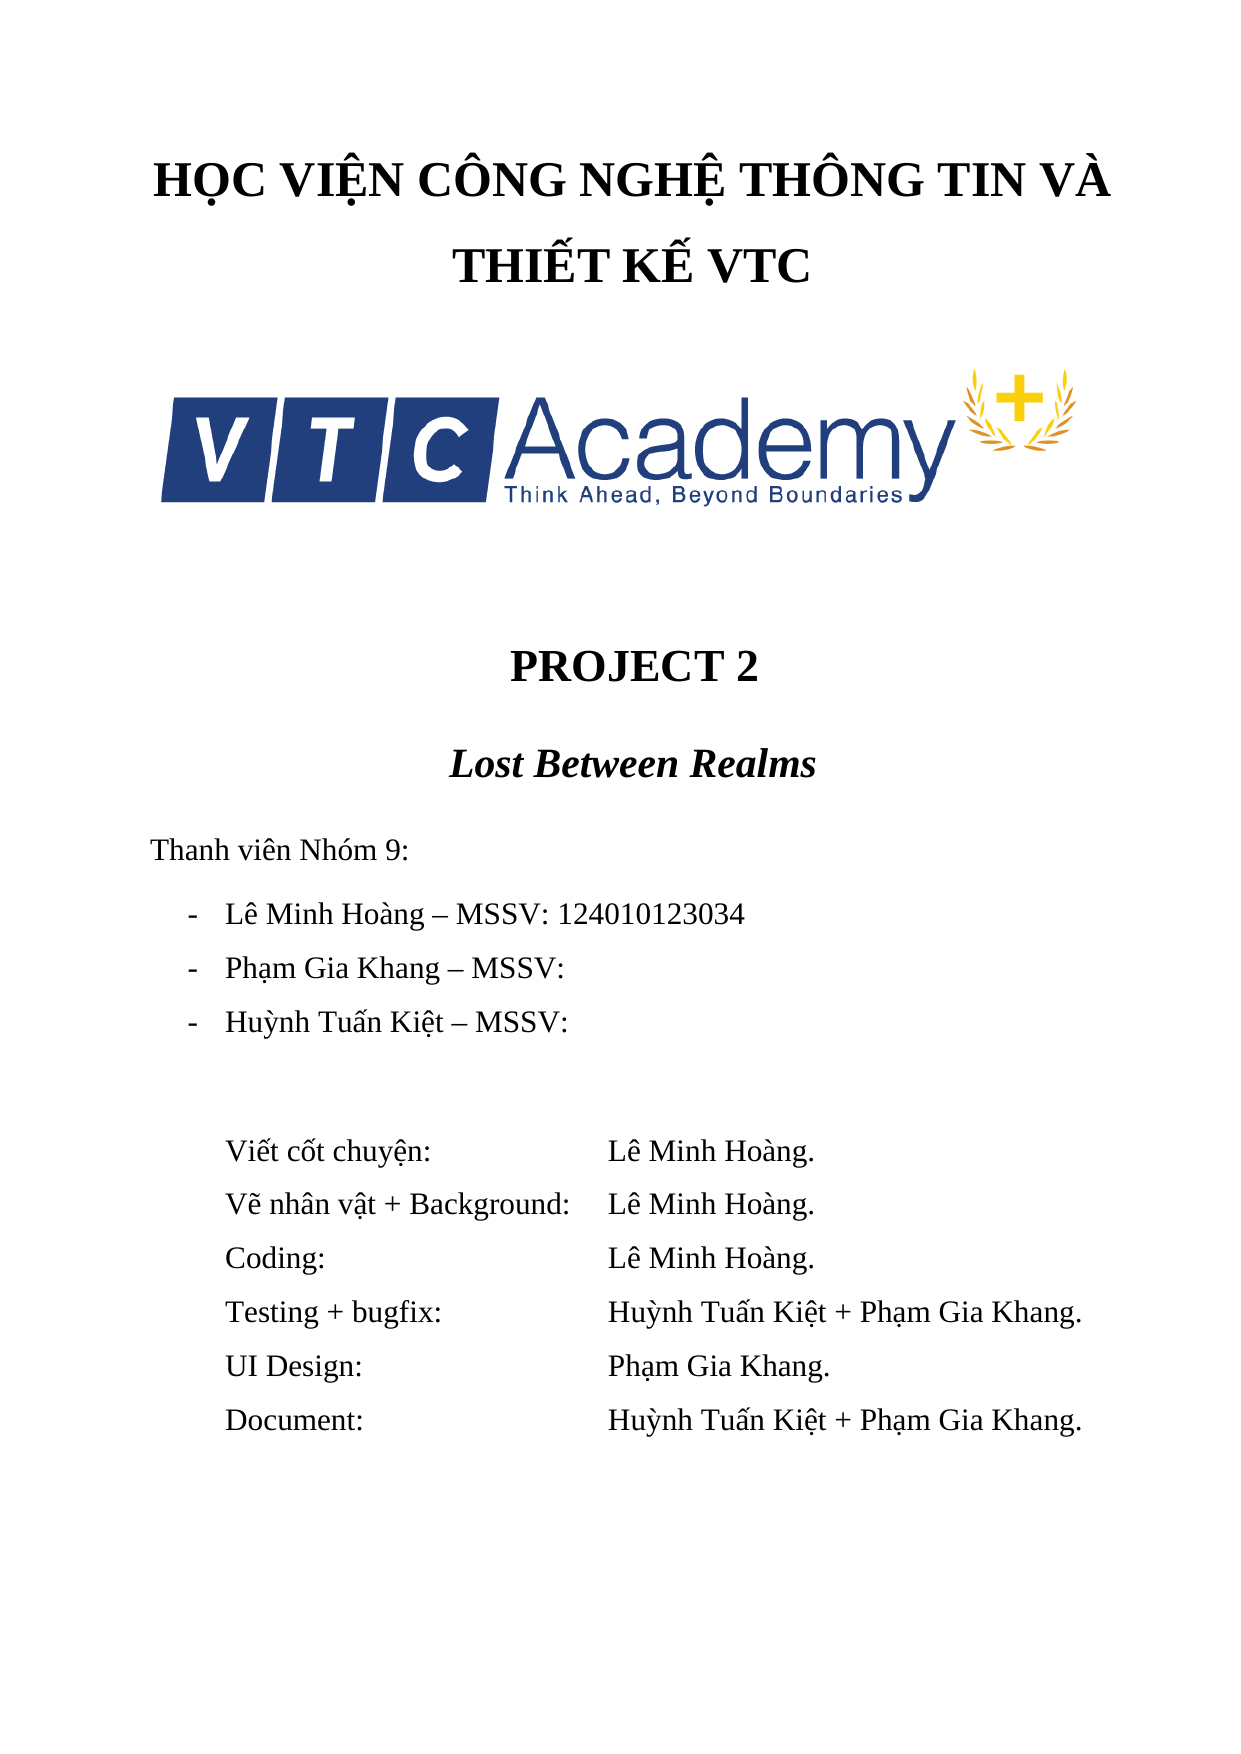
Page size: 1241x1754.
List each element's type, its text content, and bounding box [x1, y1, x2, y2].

list UI Design: Phạm Gia Khang. [225, 1347, 1115, 1383]
picture [150, 365, 1091, 517]
text Thanh viên Nhóm 9: [150, 831, 1115, 867]
text Viết cốt chuyện: Lê Minh Hoàng. [225, 1132, 1115, 1168]
list Huỳnh Tuấn Kiệt – MSSV: [187, 1003, 1115, 1039]
text HỌC VIỆN CÔNG NGHỆ THÔNG TIN VÀ THIẾT KẾ VTC [150, 150, 1115, 294]
list Document: Huỳnh Tuấn Kiệt + Phạm Gia Khang. [225, 1401, 1115, 1437]
text Vẽ nhân vật + Background: Lê Minh Hoàng. [225, 1186, 1115, 1222]
text Coding: Lê Minh Hoàng. [225, 1239, 1115, 1275]
list Lê Minh Hoàng – MSSV: 124010123034 [187, 896, 1115, 931]
text Testing + bugfix: Huỳnh Tuấn Kiệt + Phạm Gia Khang. [225, 1293, 1115, 1329]
list Phạm Gia Khang – MSSV: [187, 949, 1115, 985]
text Lost Between Realms [298, 738, 972, 786]
text PROJECT 2 [298, 559, 972, 691]
